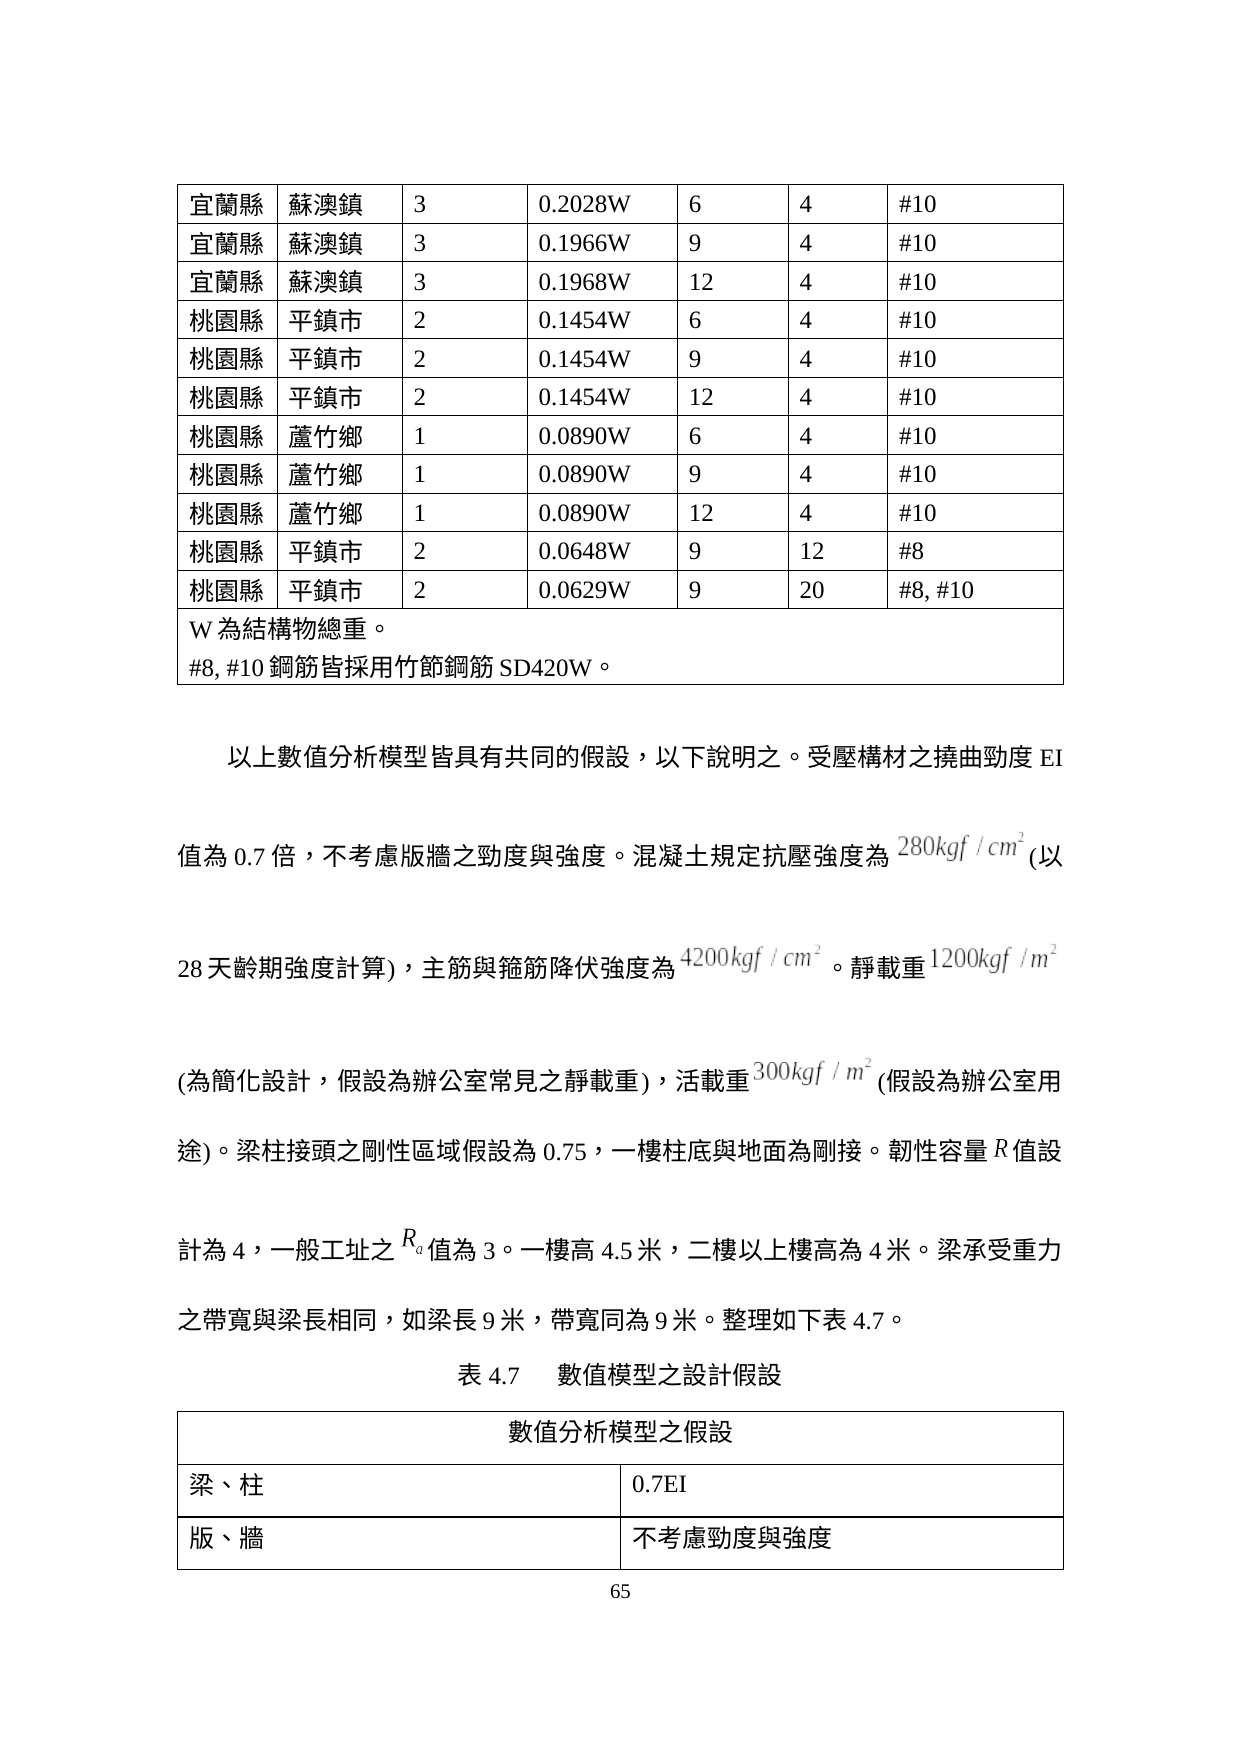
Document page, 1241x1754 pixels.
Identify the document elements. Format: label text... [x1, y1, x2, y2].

table_cell 桃園縣 [178, 378, 277, 415]
table_cell 蘇澳鎮 [278, 185, 402, 223]
table_cell 3 [403, 262, 527, 300]
table_cell 0.1454W [528, 339, 677, 377]
table_cell 蘆竹鄉 [278, 416, 402, 454]
table_cell 12 [678, 378, 788, 415]
table_cell #8 [888, 532, 1063, 569]
table_cell 2 [403, 339, 527, 377]
table_cell 0.0629W [528, 571, 677, 608]
table_cell #10 [888, 455, 1063, 492]
table_cell 4 [789, 262, 887, 300]
table_cell 版、牆 [178, 1518, 620, 1569]
table_cell 平鎮市 [278, 339, 402, 377]
table_cell 1 [403, 416, 527, 454]
table_cell 桃園縣 [178, 455, 277, 492]
table_cell 9 [678, 339, 788, 377]
table_cell 0.1966W [528, 224, 677, 261]
table_cell 4 [789, 301, 887, 338]
table_cell 桃園縣 [178, 532, 277, 569]
table_cell 9 [678, 571, 788, 608]
table_cell 12 [678, 262, 788, 300]
table_cell #10 [888, 224, 1063, 261]
table_cell 平鎮市 [278, 571, 402, 608]
table_cell 4 [789, 224, 887, 261]
table_cell 0.7EI [621, 1465, 1063, 1516]
table_cell 0.0890W [528, 416, 677, 454]
table_cell 12 [678, 494, 788, 531]
table_cell 9 [678, 532, 788, 569]
table_cell #10 [888, 378, 1063, 415]
table_cell #8, #10 [888, 571, 1063, 608]
table_cell 4 [789, 339, 887, 377]
table_cell 2 [403, 301, 527, 338]
table_cell 平鎮市 [278, 532, 402, 569]
table_cell 9 [678, 455, 788, 492]
table_cell #10 [888, 262, 1063, 300]
table_cell 6 [678, 416, 788, 454]
table_cell 6 [678, 301, 788, 338]
table_cell 2 [403, 571, 527, 608]
table_cell 桃園縣 [178, 301, 277, 338]
table_cell 0.1454W [528, 378, 677, 415]
table_cell 4 [789, 185, 887, 223]
table_cell 宜蘭縣 [178, 262, 277, 300]
table_cell 1 [403, 494, 527, 531]
table_cell #10 [888, 416, 1063, 454]
table_cell 蘆竹鄉 [278, 494, 402, 531]
table_cell 3 [403, 185, 527, 223]
table_cell 4 [789, 455, 887, 492]
table_cell #10 [888, 185, 1063, 223]
table_cell 平鎮市 [278, 301, 402, 338]
table_cell 桃園縣 [178, 494, 277, 531]
table_cell #10 [888, 301, 1063, 338]
table_cell 0.1968W [528, 262, 677, 300]
table_cell 6 [678, 185, 788, 223]
table_cell 0.0648W [528, 532, 677, 569]
table_cell 0.0890W [528, 455, 677, 492]
table_cell 2 [403, 532, 527, 569]
table_cell 蘇澳鎮 [278, 262, 402, 300]
table_cell 2 [403, 378, 527, 415]
table_cell #10 [888, 339, 1063, 377]
table_cell 蘇澳鎮 [278, 224, 402, 261]
table_cell 3 [403, 224, 527, 261]
table_cell 0.2028W [528, 185, 677, 223]
table_cell 桃園縣 [178, 339, 277, 377]
table_cell 宜蘭縣 [178, 185, 277, 223]
table_cell 1 [403, 455, 527, 492]
table_cell W為結構物總重。 #8, #10鋼筋皆採用竹節鋼筋SD420W。 [178, 609, 1063, 684]
table_cell 桃園縣 [178, 571, 277, 608]
table_cell 20 [789, 571, 887, 608]
table_cell 12 [789, 532, 887, 569]
table_cell 梁、柱 [178, 1465, 620, 1516]
table_header 數值分析模型之假設 [178, 1412, 1063, 1463]
table_cell 9 [678, 224, 788, 261]
table_cell 蘆竹鄉 [278, 455, 402, 492]
table_cell 4 [789, 378, 887, 415]
table_cell 平鎮市 [278, 378, 402, 415]
table_cell 4 [789, 494, 887, 531]
table_cell 桃園縣 [178, 416, 277, 454]
table_cell 4 [789, 416, 887, 454]
table_cell 宜蘭縣 [178, 224, 277, 261]
table_cell #10 [888, 494, 1063, 531]
table_cell 0.0890W [528, 494, 677, 531]
table_cell 不考慮勁度與強度 [621, 1518, 1063, 1569]
table_cell 0.1454W [528, 301, 677, 338]
